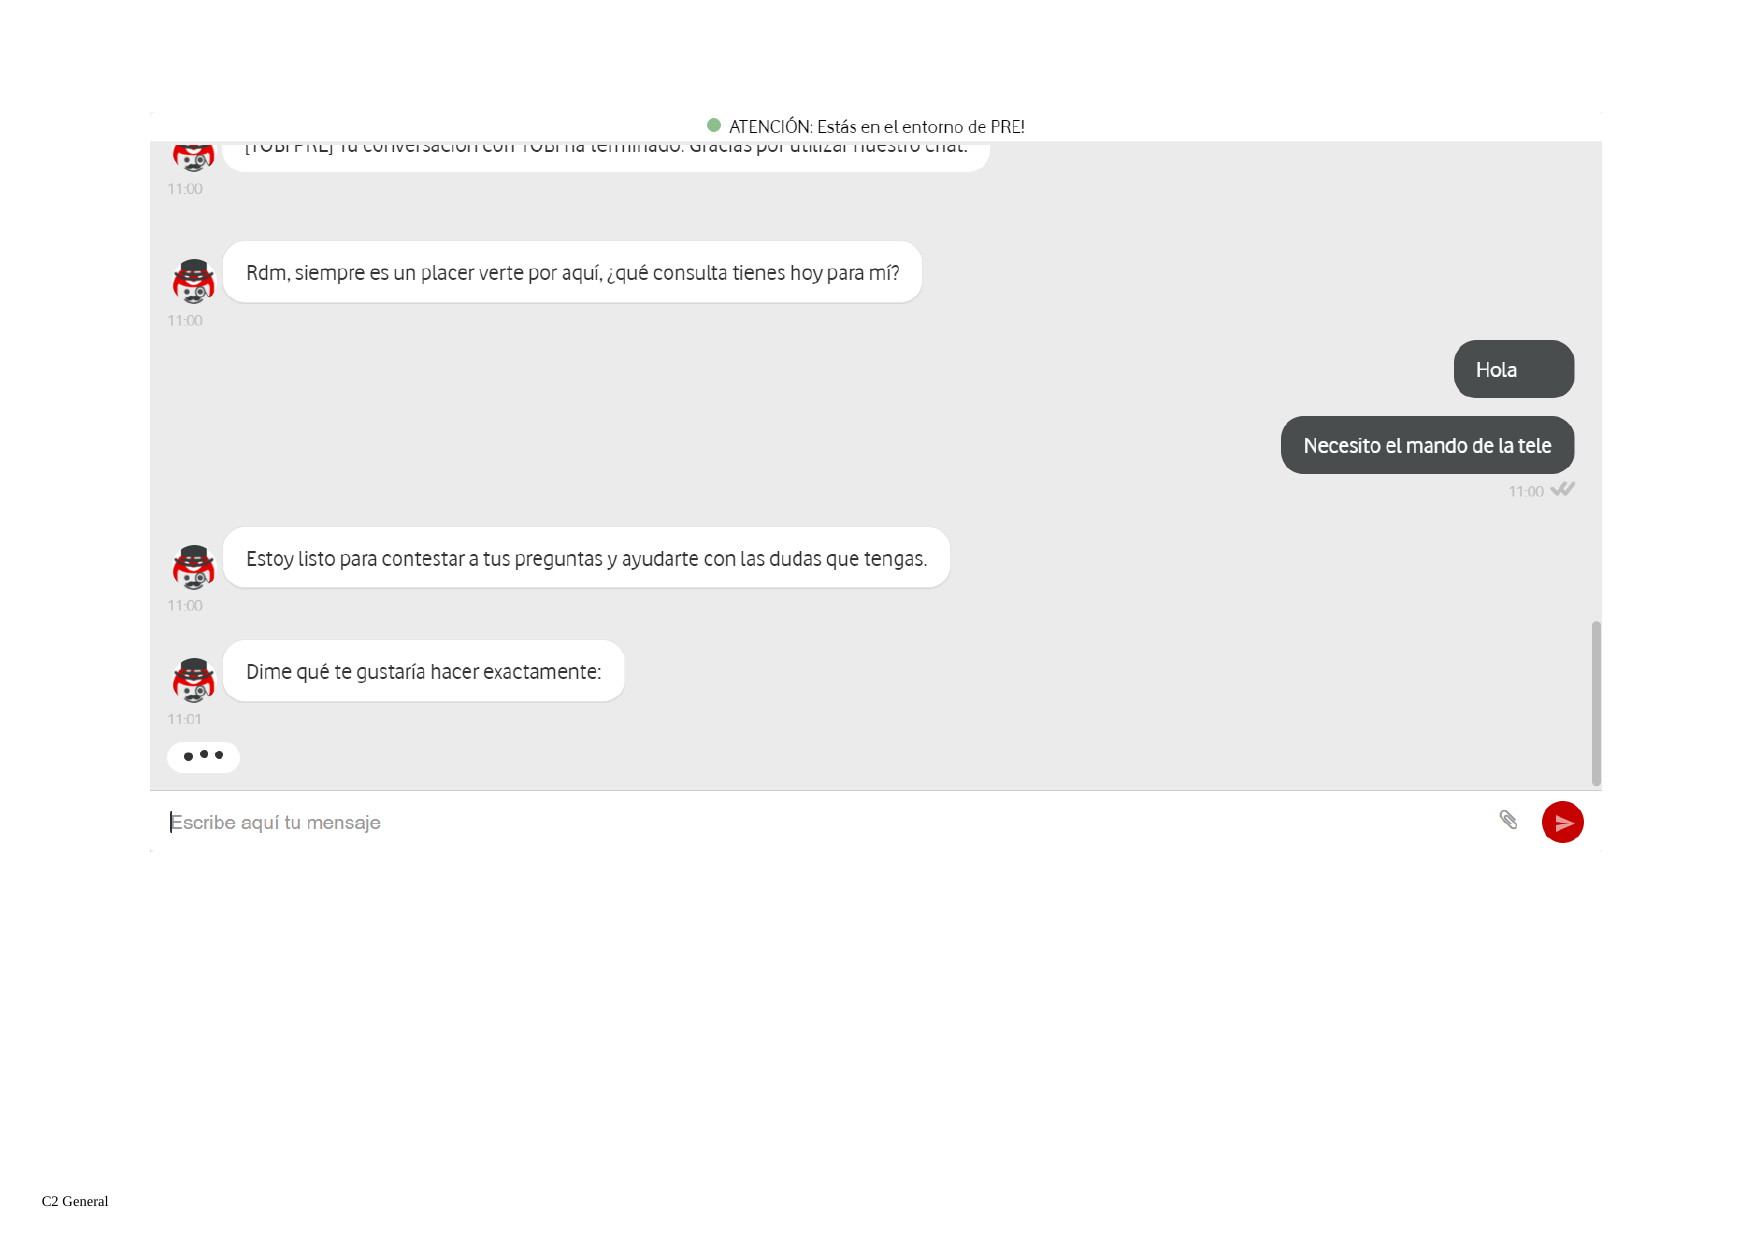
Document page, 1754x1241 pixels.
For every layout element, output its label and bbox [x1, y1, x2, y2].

picture [150, 112, 1603, 852]
